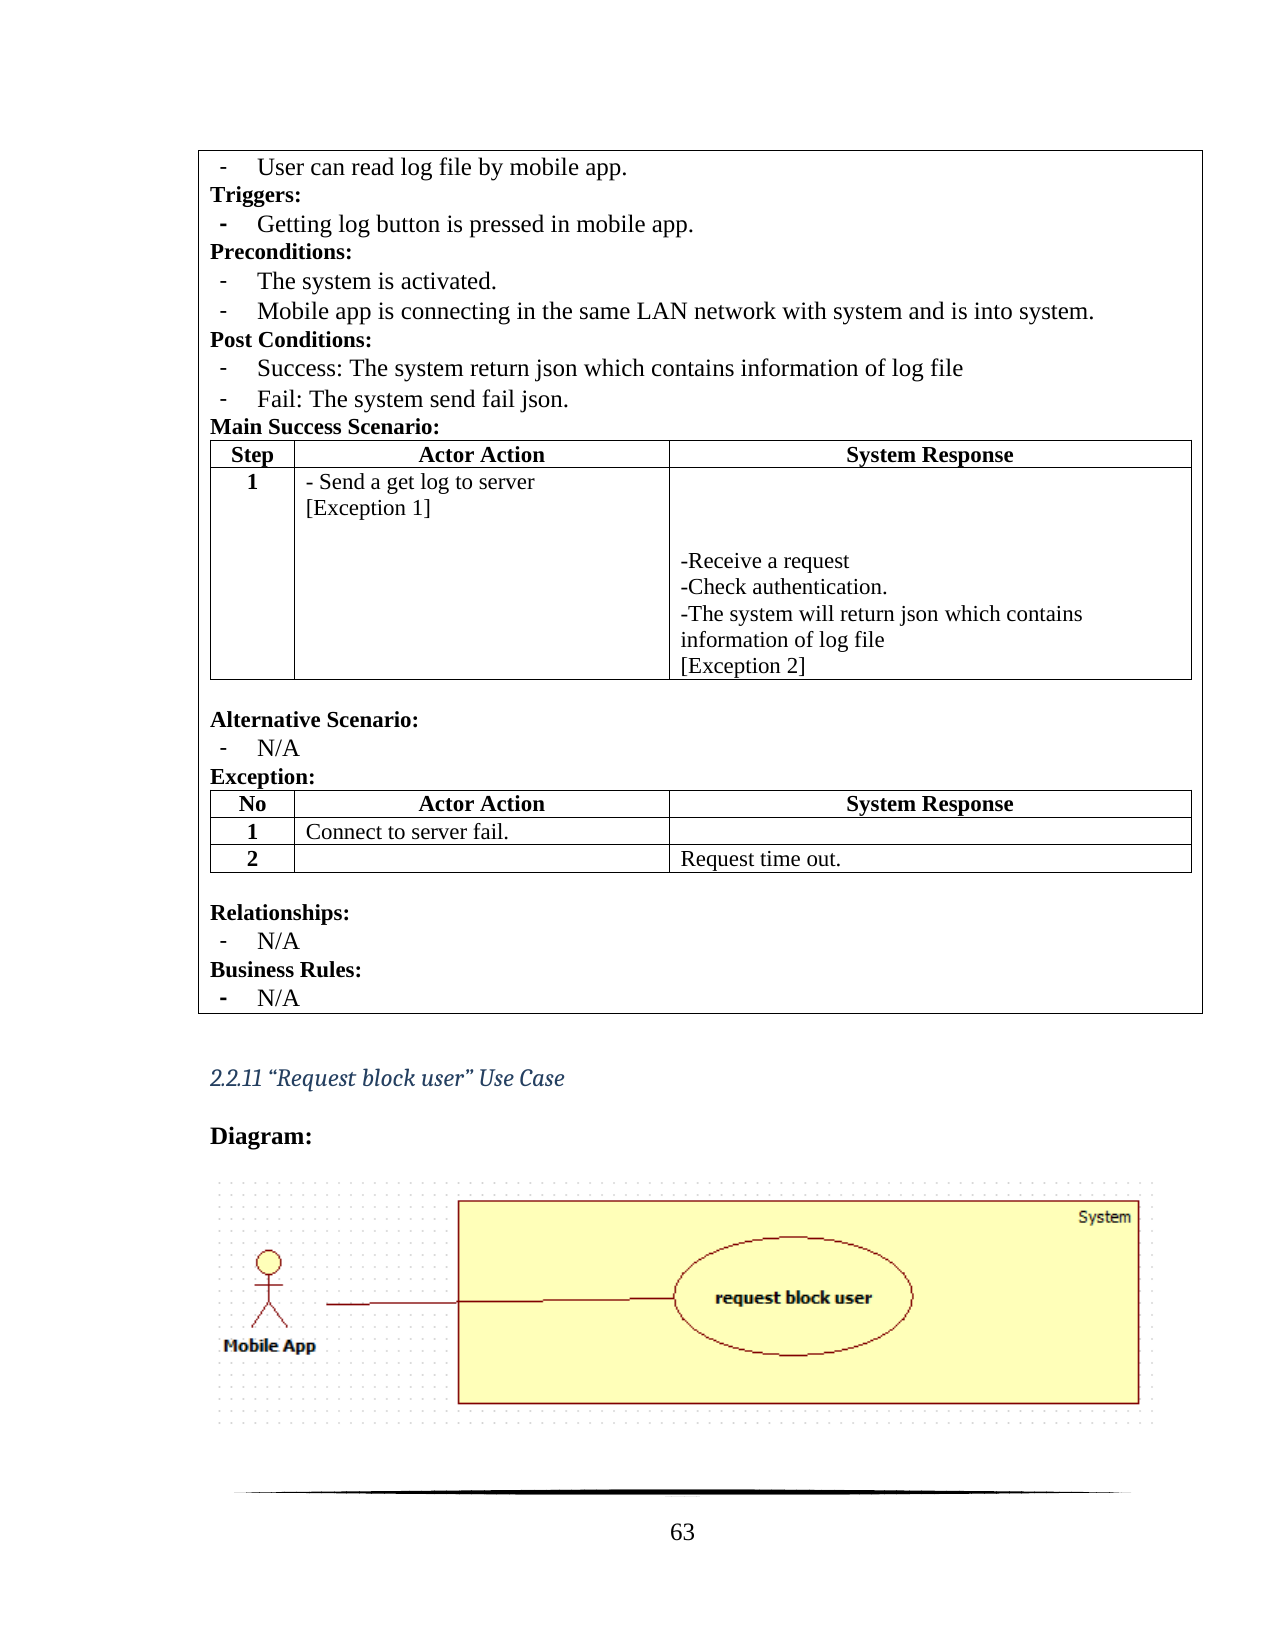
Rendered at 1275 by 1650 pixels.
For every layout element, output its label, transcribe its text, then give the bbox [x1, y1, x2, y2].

text Diagram: [210, 1121, 1155, 1150]
picture [210, 1178, 1155, 1433]
subtitle 2.2.11 “Request block user” Use Case [210, 1063, 1155, 1092]
picture [234, 1488, 1132, 1497]
